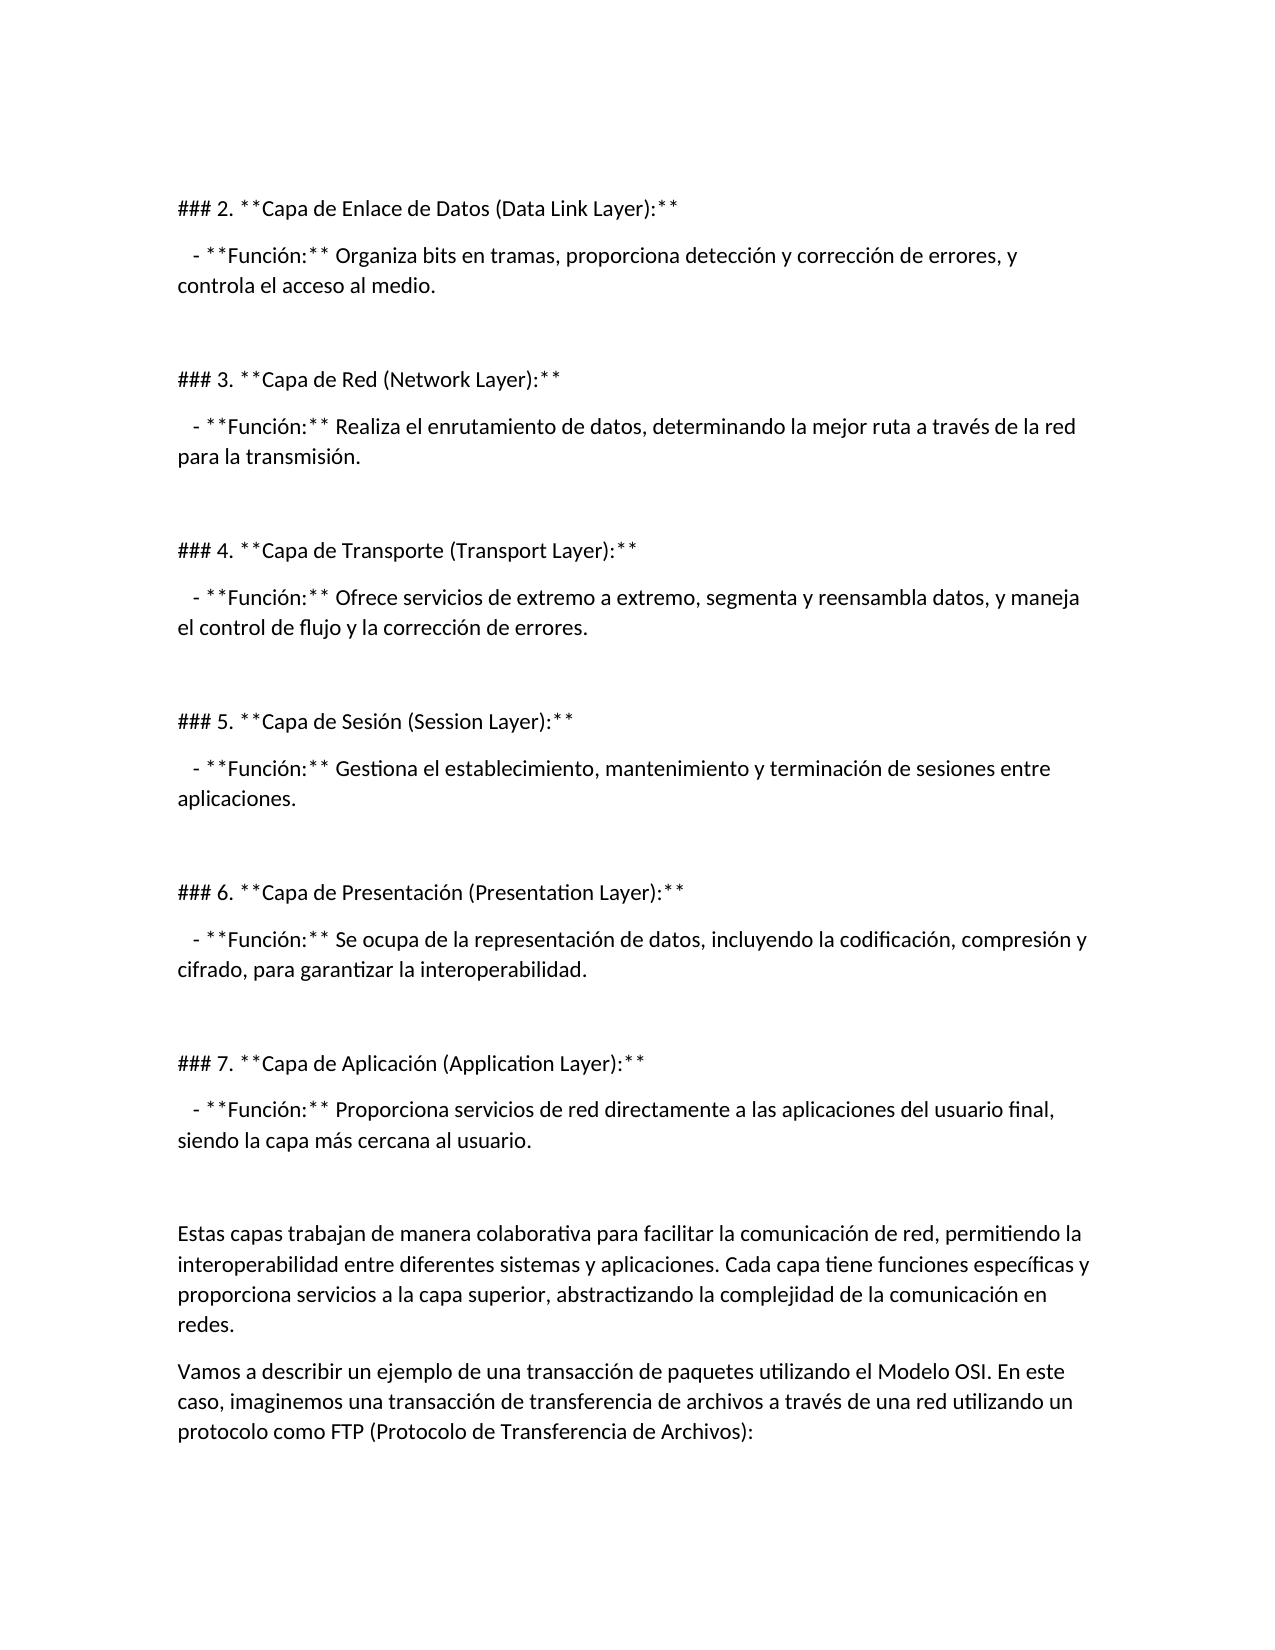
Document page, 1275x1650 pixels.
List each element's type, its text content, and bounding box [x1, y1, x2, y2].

text ### 3. **Capa de Red (Network Layer):** [177, 365, 1098, 393]
text - **Función:** Ofrece servicios de extremo a extremo, segmenta y reensambla datos, y maneja el control de flujo y la corrección de errores. [177, 583, 1098, 641]
text ### 2. **Capa de Enlace de Datos (Data Link Layer):** [177, 194, 1098, 222]
text ### 6. **Capa de Presentación (Presentation Layer):** [177, 878, 1098, 906]
text - **Función:** Realiza el enrutamiento de datos, determinando la mejor ruta a través de la red para la transmisión. [177, 412, 1098, 470]
text - **Función:** Se ocupa de la representación de datos, incluyendo la codificación, compresión y cifrado, para garantizar la interoperabilidad. [177, 925, 1098, 983]
text - **Función:** Gestiona el establecimiento, mantenimiento y terminación de sesiones entre aplicaciones. [177, 754, 1098, 812]
text - **Función:** Proporciona servicios de red directamente a las aplicaciones del usuario final, siendo la capa más cercana al usuario. [177, 1096, 1098, 1154]
text ### 4. **Capa de Transporte (Transport Layer):** [177, 536, 1098, 564]
text Vamos a describir un ejemplo de una transacción de paquetes utilizando el Modelo OSI. En este caso, imaginemos una transacción de transferencia de archivos a través de una red utilizando un protocolo como FTP (Protocolo de Transferencia de Archivos): [177, 1357, 1098, 1445]
text - **Función:** Organiza bits en tramas, proporciona detección y corrección de errores, y controla el acceso al medio. [177, 241, 1098, 299]
text Estas capas trabajan de manera colaborativa para facilitar la comunicación de red, permitiendo la interoperabilidad entre diferentes sistemas y aplicaciones. Cada capa tiene funciones específicas y proporciona servicios a la capa superior, abstractizando la complejidad de la comunicación en redes. [177, 1219, 1098, 1338]
text ### 5. **Capa de Sesión (Session Layer):** [177, 707, 1098, 735]
text ### 7. **Capa de Aplicación (Application Layer):** [177, 1049, 1098, 1077]
